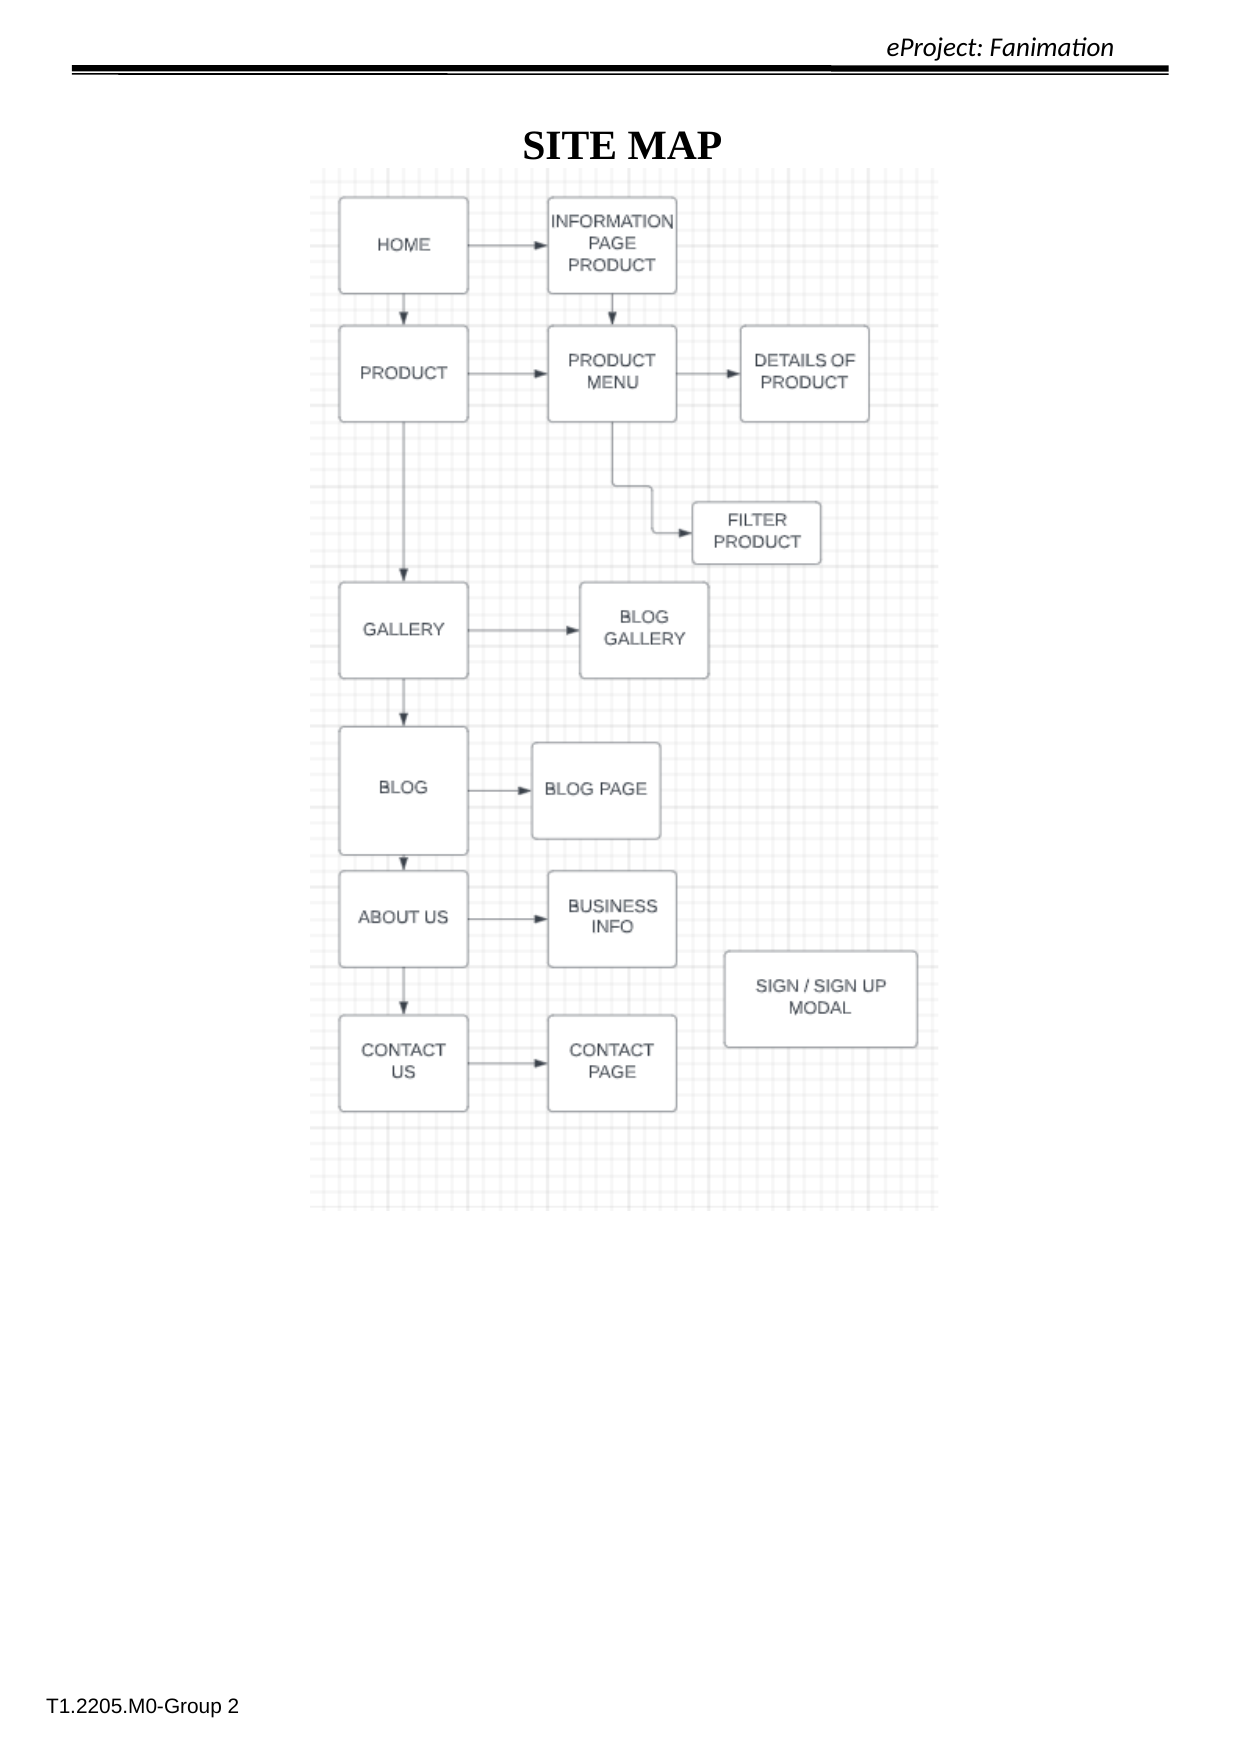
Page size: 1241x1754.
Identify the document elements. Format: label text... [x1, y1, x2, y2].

subtitle SITE MAP [74, 121, 1170, 168]
picture [310, 168, 939, 1211]
